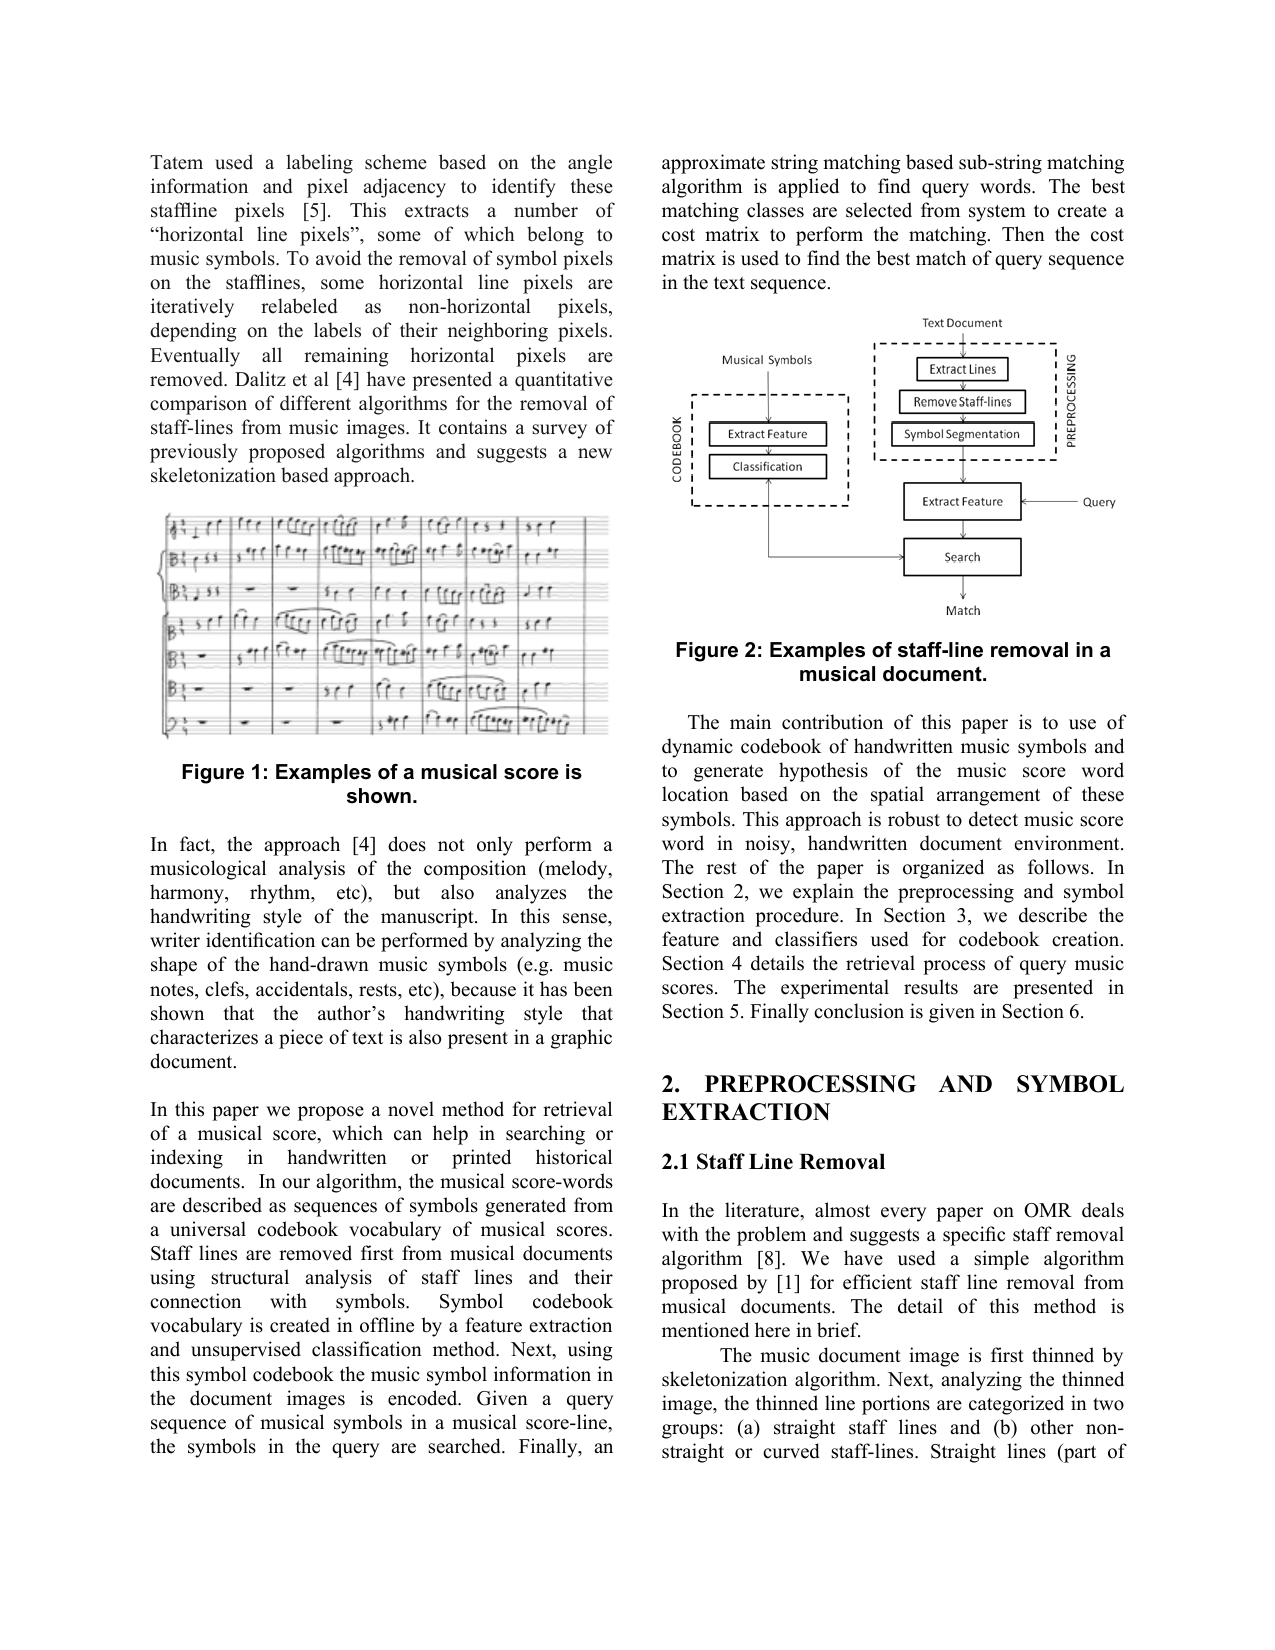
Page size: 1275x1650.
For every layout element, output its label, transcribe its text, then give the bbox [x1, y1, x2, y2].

text The main contribution of this paper is to use of dynamic codebook of handwritten music symbols and to generate hypothesis of the music score word location based on the spatial arrangement of these symbols. This approach is robust to detect music score word in noisy, handwritten document environment. The rest of the paper is organized as follows. In Section 2, we explain the preprocessing and symbol extraction procedure. In Section 3, we describe the feature and classifiers used for codebook creation. Section 4 details the retrieval process of query music scores. The experimental results are presented in Section 5. Finally conclusion is given in Section 6. [661, 710, 1125, 1023]
text In this paper we propose a novel method for retrieval of a musical score, which can help in searching or indexing in handwritten or printed historical documents. In our algorithm, the musical score-words are described as sequences of symbols generated from a universal codebook vocabulary of musical scores. Staff lines are removed first from musical documents using structural analysis of staff lines and their connection with symbols. Symbol codebook vocabulary is created in offline by a feature extraction and unsupervised classification method. Next, using this symbol codebook the music symbol information in the document images is encoded. Given a query sequence of musical symbols in a musical score-line, the symbols in the query are searched. Finally, an approximate string matching based sub-string matching algorithm is applied to find query words. The best matching classes are selected from system to create a cost matrix to perform the matching. Then the cost matrix is used to find the best match of query sequence in the text sequence. [150, 1097, 613, 1458]
text Figure 2: Examples of staff-line removal in a musical document. [661, 638, 1125, 686]
text In fact, the approach [4] does not only perform a musicological analysis of the composition (melody, harmony, rhythm, etc), but also analyzes the handwriting style of the manuscript. In this sense, writer identiﬁcation can be performed by analyzing the shape of the hand-drawn music symbols (e.g. music notes, clefs, accidentals, rests, etc), because it has been shown that the author’s handwriting style that characterizes a piece of text is also present in a graphic document. [150, 832, 613, 1073]
picture [670, 318, 1117, 615]
text In this paper we propose a novel method for retrieval of a musical score, which can help in searching or indexing in handwritten or printed historical documents. In our algorithm, the musical score-words are described as sequences of symbols generated from a universal codebook vocabulary of musical scores. Staff lines are removed first from musical documents using structural analysis of staff lines and their connection with symbols. Symbol codebook vocabulary is created in offline by a feature extraction and unsupervised classification method. Next, using this symbol codebook the music symbol information in the document images is encoded. Given a query sequence of musical symbols in a musical score-line, the symbols in the query are searched. Finally, an approximate string matching based sub-string matching algorithm is applied to find query words. The best matching classes are selected from system to create a cost matrix to perform the matching. Then the cost matrix is used to find the best match of query sequence in the text sequence. [661, 150, 1125, 294]
text Figure 1: Examples of a musical score is shown. [150, 760, 613, 808]
text In the literature, almost every paper on OMR deals with the problem and suggests a speciﬁc staff removal algorithm [8]. We have used a simple algorithm proposed by [1] for efficient staff line removal from musical documents. The detail of this method is mentioned here in brief. [661, 1198, 1125, 1342]
subtitle 2. Preprocessing and Symbol Extraction [661, 1069, 1125, 1126]
picture [153, 510, 610, 760]
text 2.1 Staff Line Removal [661, 1148, 1125, 1174]
